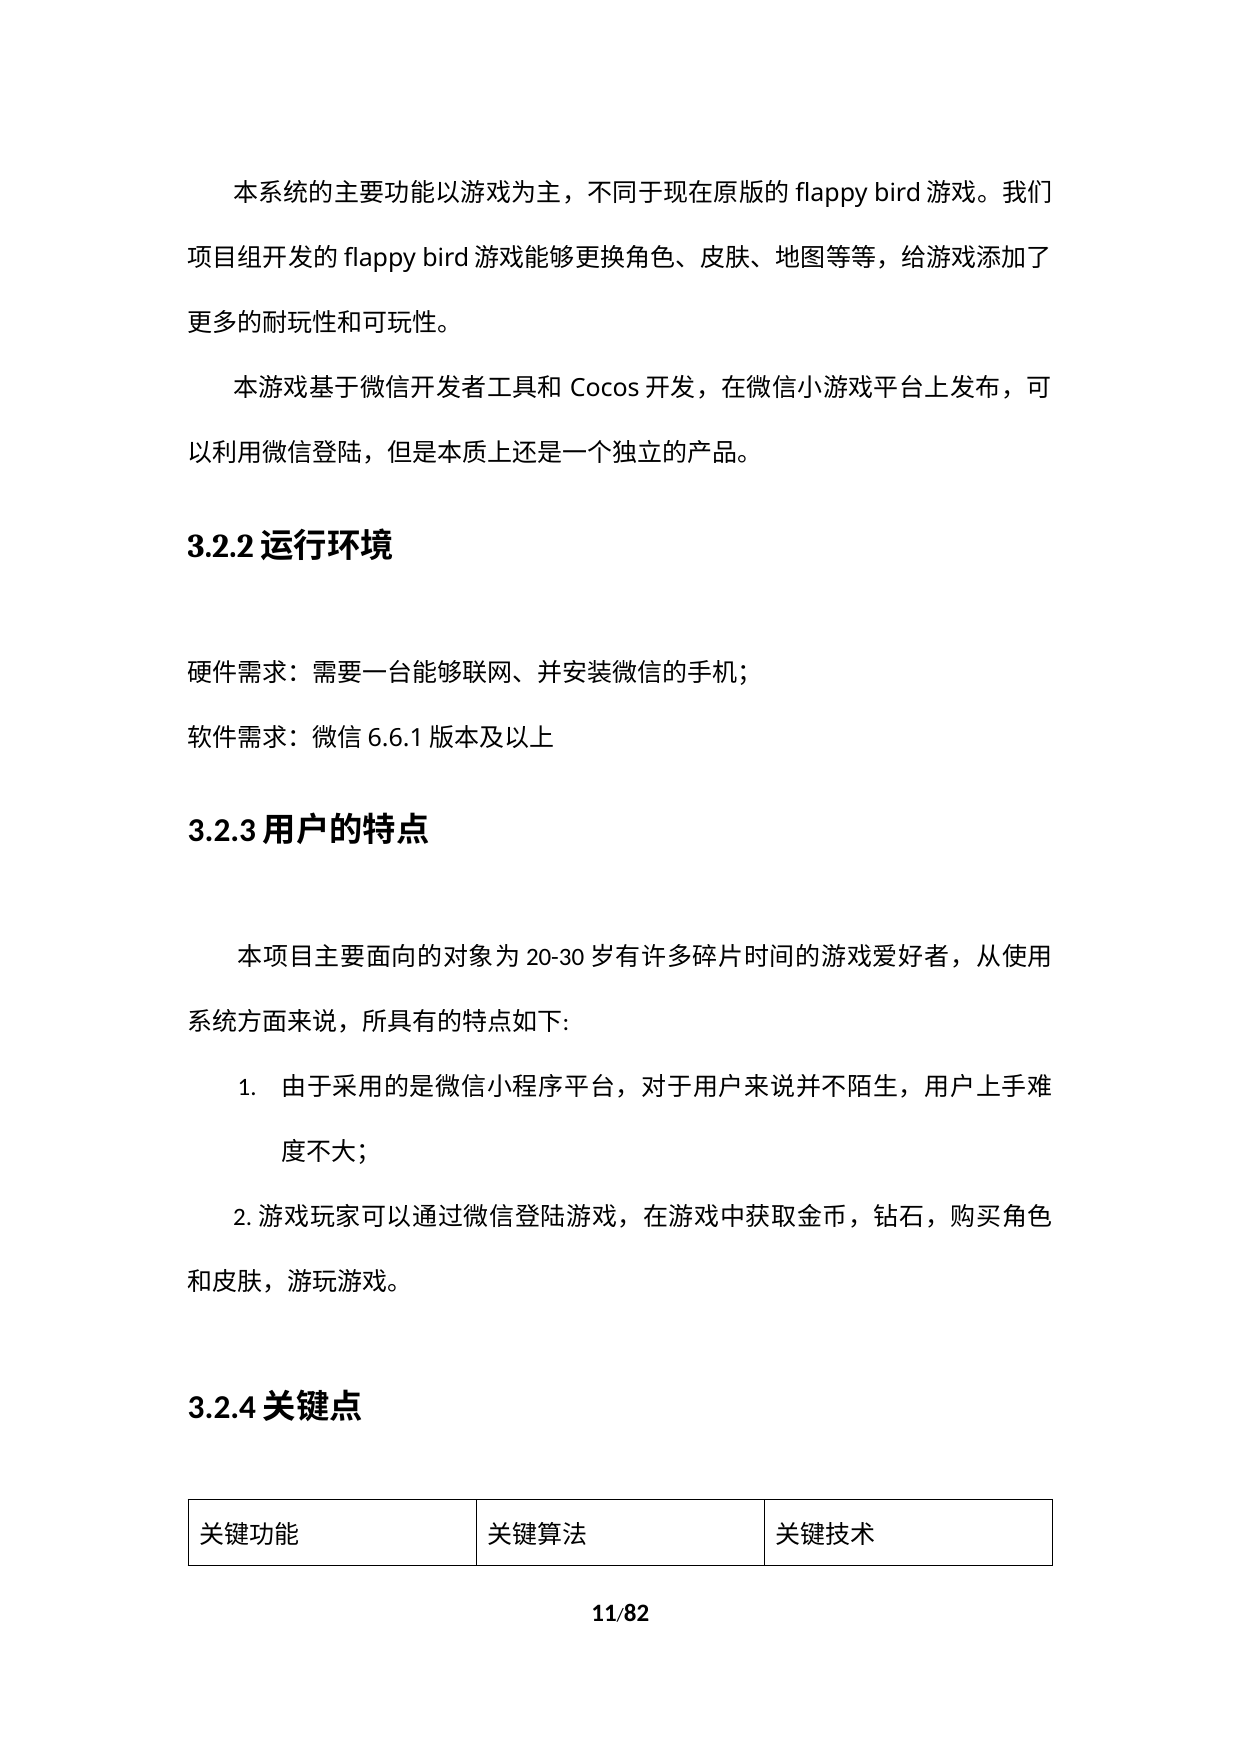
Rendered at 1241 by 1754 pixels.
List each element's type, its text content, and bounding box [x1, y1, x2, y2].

table_header 关键技术 [765, 1500, 1052, 1565]
table_header 关键功能 [189, 1500, 476, 1565]
subtitle 3.2.4关键点 [187, 1372, 1053, 1437]
text 2. 游戏玩家可以通过微信登陆游戏，在游戏中获取金币，钻石，购买角色和皮肤，游玩游戏。 [187, 1182, 1053, 1312]
text 本游戏基于微信开发者工具和Cocos开发，在微信小游戏平台上发布，可以利用微信登陆，但是本质上还是一个独立的产品。 [187, 353, 1053, 483]
text 软件需求：微信6.6.1版本及以上 [187, 703, 1053, 768]
subtitle 3.2.2运行环境 [187, 511, 1053, 576]
text 硬件需求：需要一台能够联网、并安装微信的手机； [187, 638, 1053, 703]
table_header 关键算法 [477, 1500, 764, 1565]
subtitle 3.2.3用户的特点 [187, 795, 1053, 860]
text 本项目主要面向的对象为20-30岁有许多碎片时间的游戏爱好者，从使用系统方面来说，所具有的特点如下: [187, 922, 1053, 1052]
text 本系统的主要功能以游戏为主，不同于现在原版的flappy bird游戏。我们项目组开发的flappy bird游戏能够更换角色、皮肤、地图等等，给游戏添加了更多的耐玩性和可玩性。 [187, 158, 1053, 353]
list 由于采用的是微信小程序平台，对于用户来说并不陌生，用户上手难度不大； [237, 1052, 1053, 1182]
